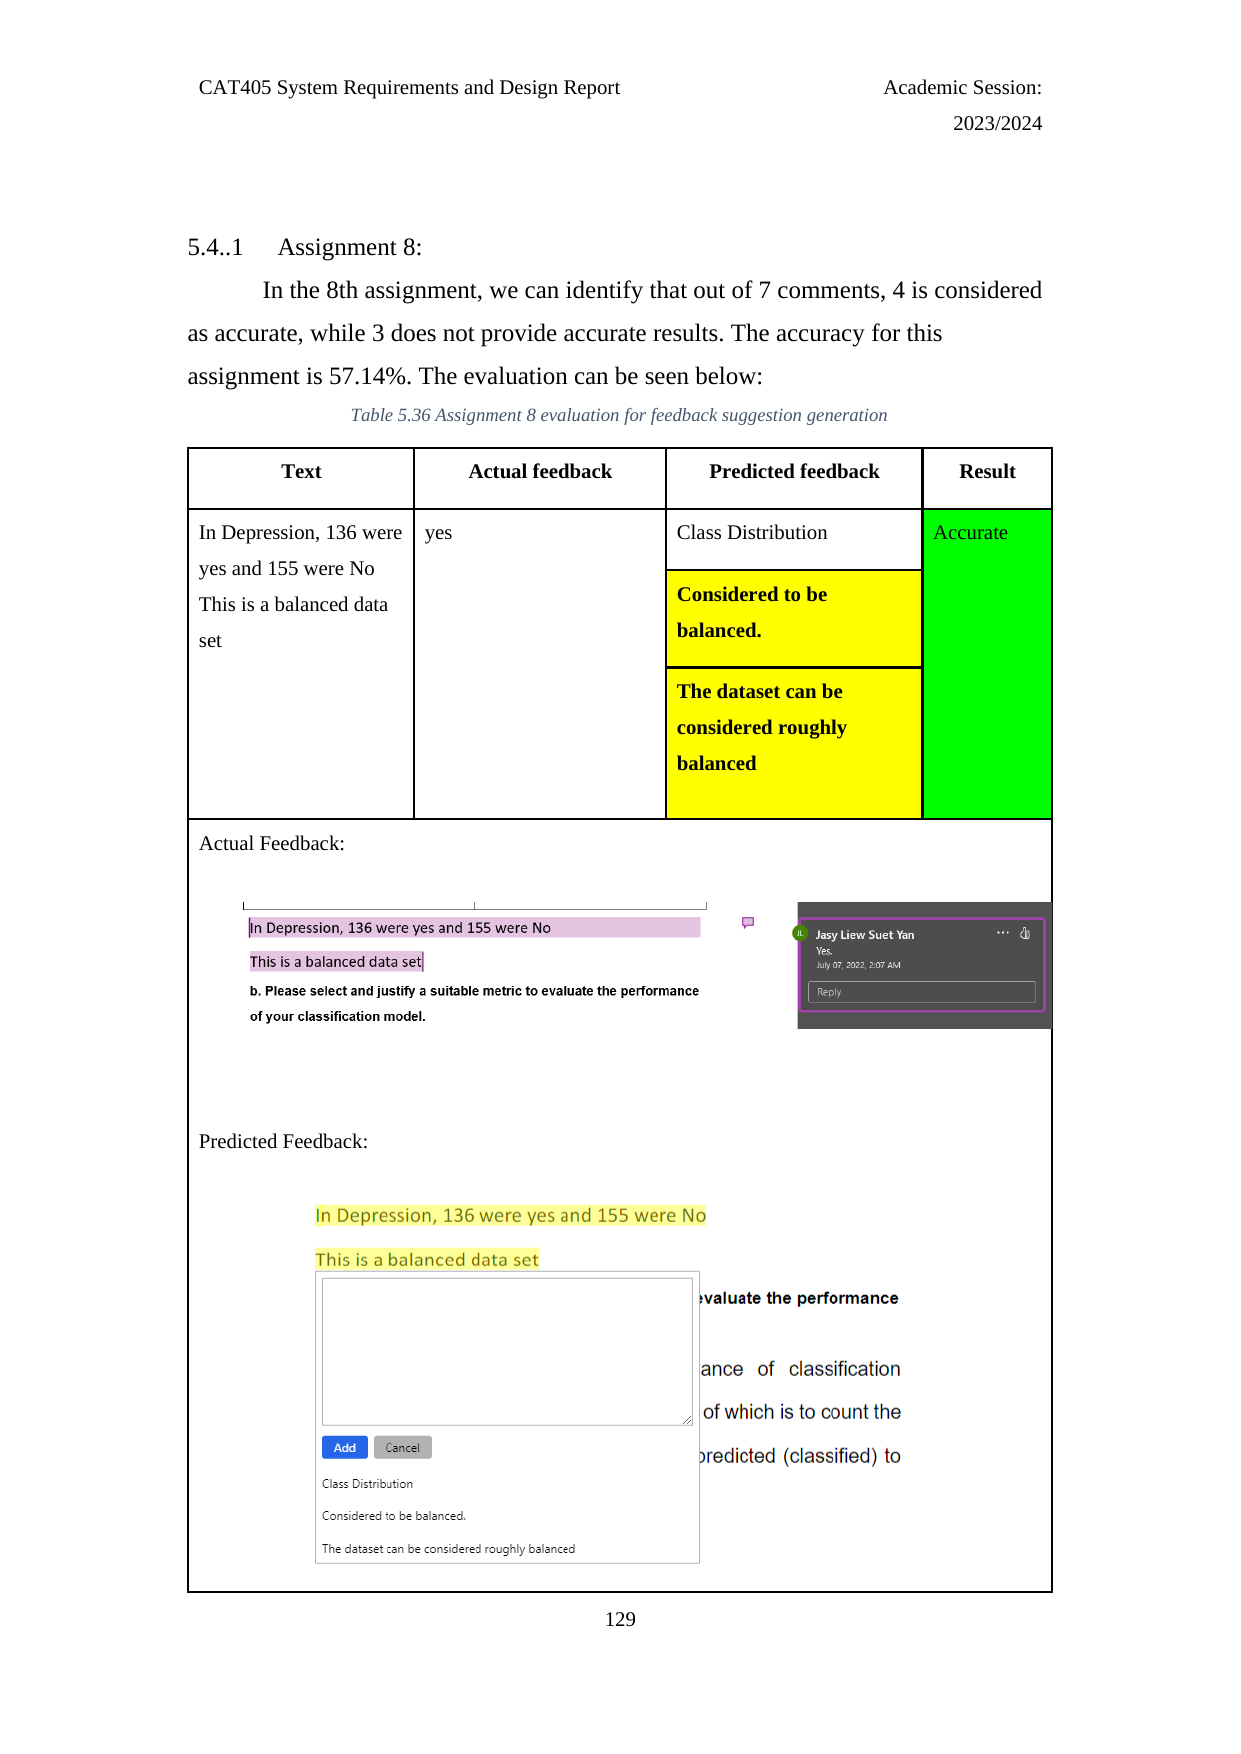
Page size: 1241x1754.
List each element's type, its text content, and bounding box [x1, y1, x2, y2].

table_header Predicted feedback [667, 449, 921, 508]
table_cell Accurate [924, 510, 1051, 818]
table_cell In Depression, 136 were yes and 155 were No This is a balanced data set [189, 510, 413, 818]
table_cell Considered to be balanced. [667, 571, 921, 666]
table_cell The dataset can be considered roughly balanced [667, 669, 921, 818]
picture [229, 1200, 1012, 1566]
picture [198, 902, 1053, 1029]
table_cell Class Distribution [667, 510, 921, 569]
table_header Text [189, 449, 413, 508]
subtitle Assignment 8: [187, 232, 1053, 260]
table_header Actual feedback [415, 449, 665, 508]
table_cell yes [415, 510, 665, 818]
text In the 8th assignment, we can identify that out of 7 comments, 4 is considered as accurate, while 3 does not provide accurate results. The accuracy for this assignment is 57.14%. The evaluation can be seen below: [187, 275, 1053, 390]
table_header Result [924, 449, 1051, 508]
table_cell Actual Feedback: Predicted Feedback: [189, 820, 1051, 1591]
